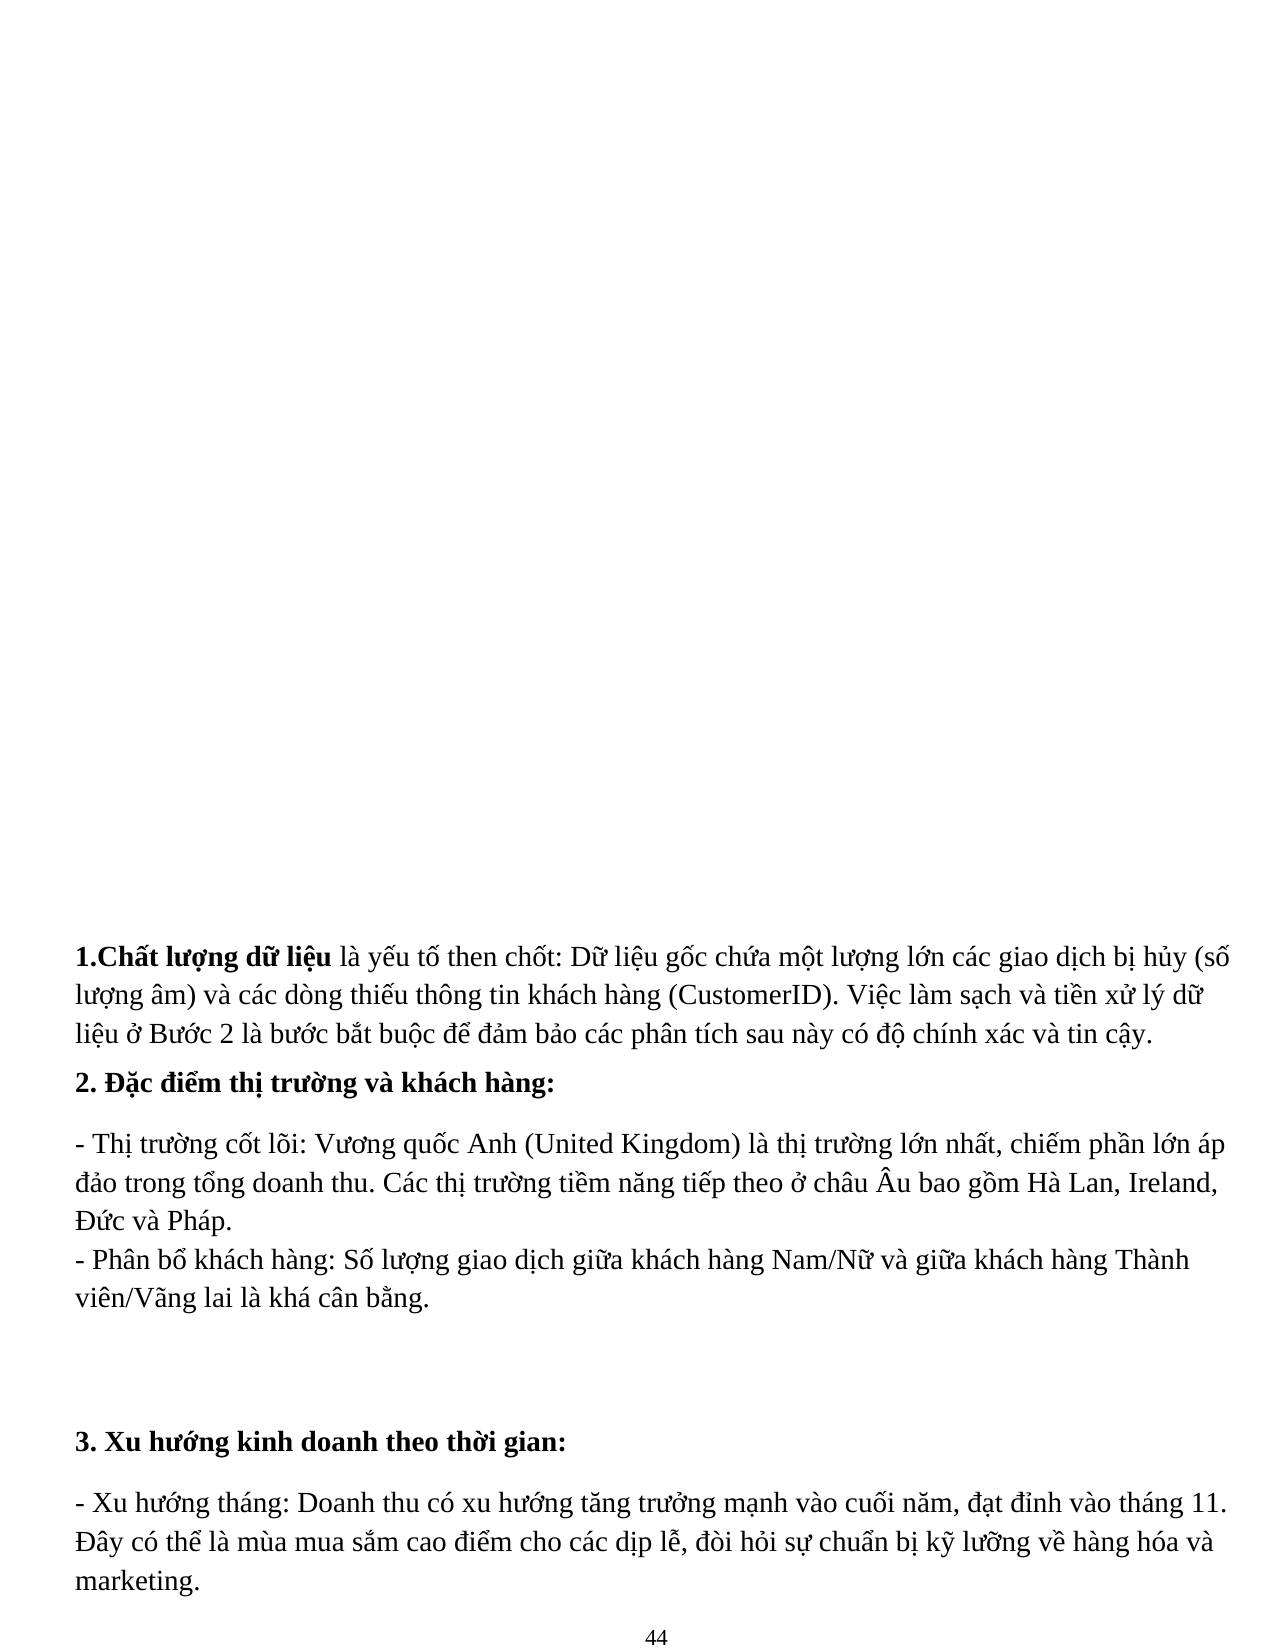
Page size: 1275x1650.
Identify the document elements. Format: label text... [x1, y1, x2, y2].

text - Thị trường cốt lõi: Vương quốc Anh (United Kingdom) là thị trường lớn nhất, chiếm phần lớn áp đảo trong tổng doanh thu. Các thị trường tiềm năng tiếp theo ở châu Âu bao gồm Hà Lan, Ireland, Đức và Pháp. [75, 1126, 1237, 1237]
text 3. Xu hướng kinh doanh theo thời gian: [75, 1424, 1237, 1458]
text 2. Đặc điểm thị trường và khách hàng: [75, 1065, 1237, 1098]
text - Phân bổ khách hàng: Số lượng giao dịch giữa khách hàng Nam/Nữ và giữa khách hàng Thành viên/Vãng lai là khá cân bằng. [75, 1242, 1237, 1314]
text - Xu hướng tháng: Doanh thu có xu hướng tăng trưởng mạnh vào cuối năm, đạt đỉnh vào tháng 11. Đây có thể là mùa mua sắm cao điểm cho các dịp lễ, đòi hỏi sự chuẩn bị kỹ lưỡng về hàng hóa và marketing. [75, 1486, 1237, 1596]
text 1.Chất lượng dữ liệu là yếu tố then chốt: Dữ liệu gốc chứa một lượng lớn các giao dịch bị hủy (số lượng âm) và các dòng thiếu thông tin khách hàng (CustomerID). Việc làm sạch và tiền xử lý dữ liệu ở Bước 2 là bước bắt buộc để đảm bảo các phân tích sau này có độ chính xác và tin cậy. [75, 939, 1237, 1049]
